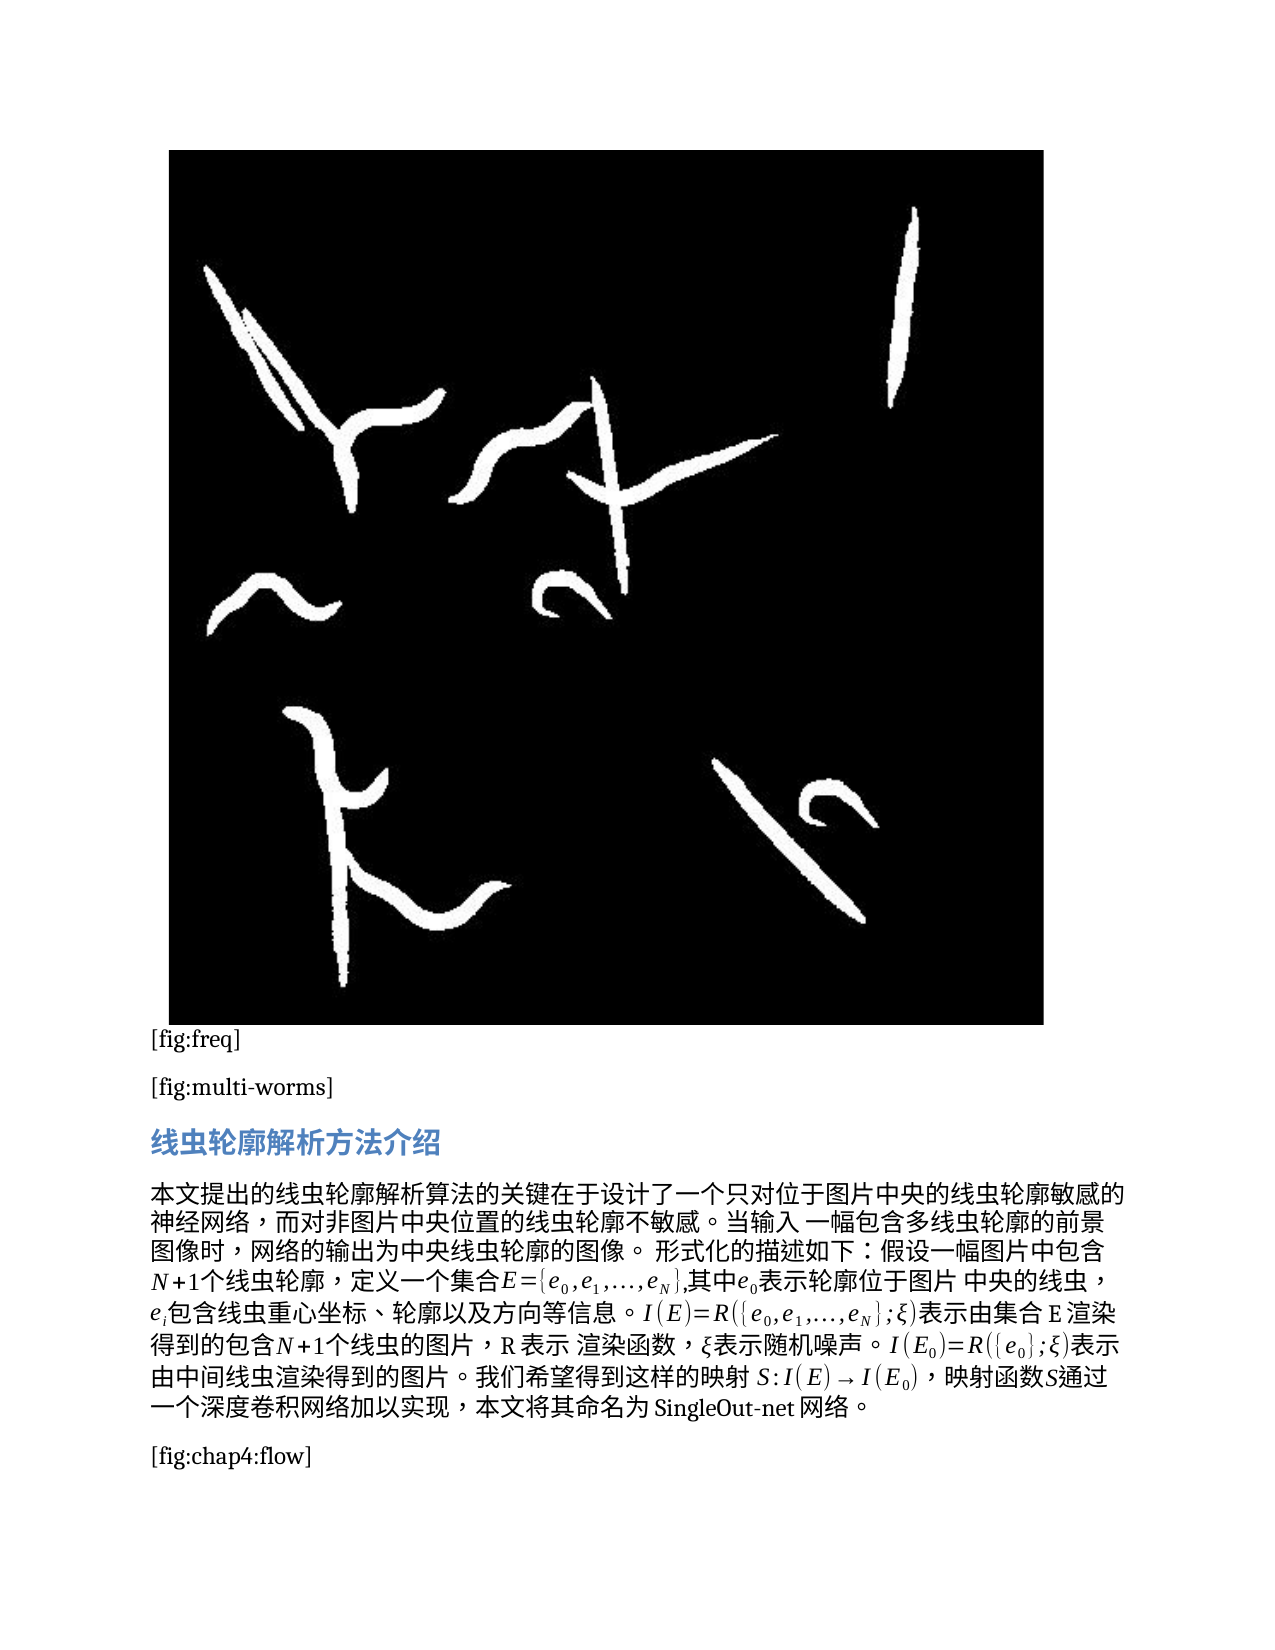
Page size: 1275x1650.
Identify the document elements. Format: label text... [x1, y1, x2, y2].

text [fig:chap4:flow] [150, 1442, 1125, 1470]
subtitle 线虫轮廓解析方法介绍 [150, 1122, 1125, 1162]
picture [168, 150, 1044, 1025]
text 本文提出的线虫轮廓解析算法的关键在于设计了一个只对位于图片中央的线虫轮廓敏感的神经网络，而对非图片中央位置的线虫轮廓不敏感。当输入 一幅包含多线虫轮廓的前景图像时，网络的输出为中央线虫轮廓的图像。 形式化的描述如下：假设一幅图片中包含个线虫轮廓，定义一个集合,其中表示轮廓位于图片 中央的线虫，包含线虫重心坐标、轮廓以及方向等信息。表示由集合E渲染得到的包含个线虫的图片，R表示 渲染函数，表示随机噪声。表示由中间线虫渲染得到的图片。我们希望得到这样的映射 ，映射函数通过一个深度卷积网络加以实现，本文将其命名为SingleOut-net网络。 [150, 1181, 1125, 1423]
text [fig:multi-worms] [150, 1072, 1125, 1101]
